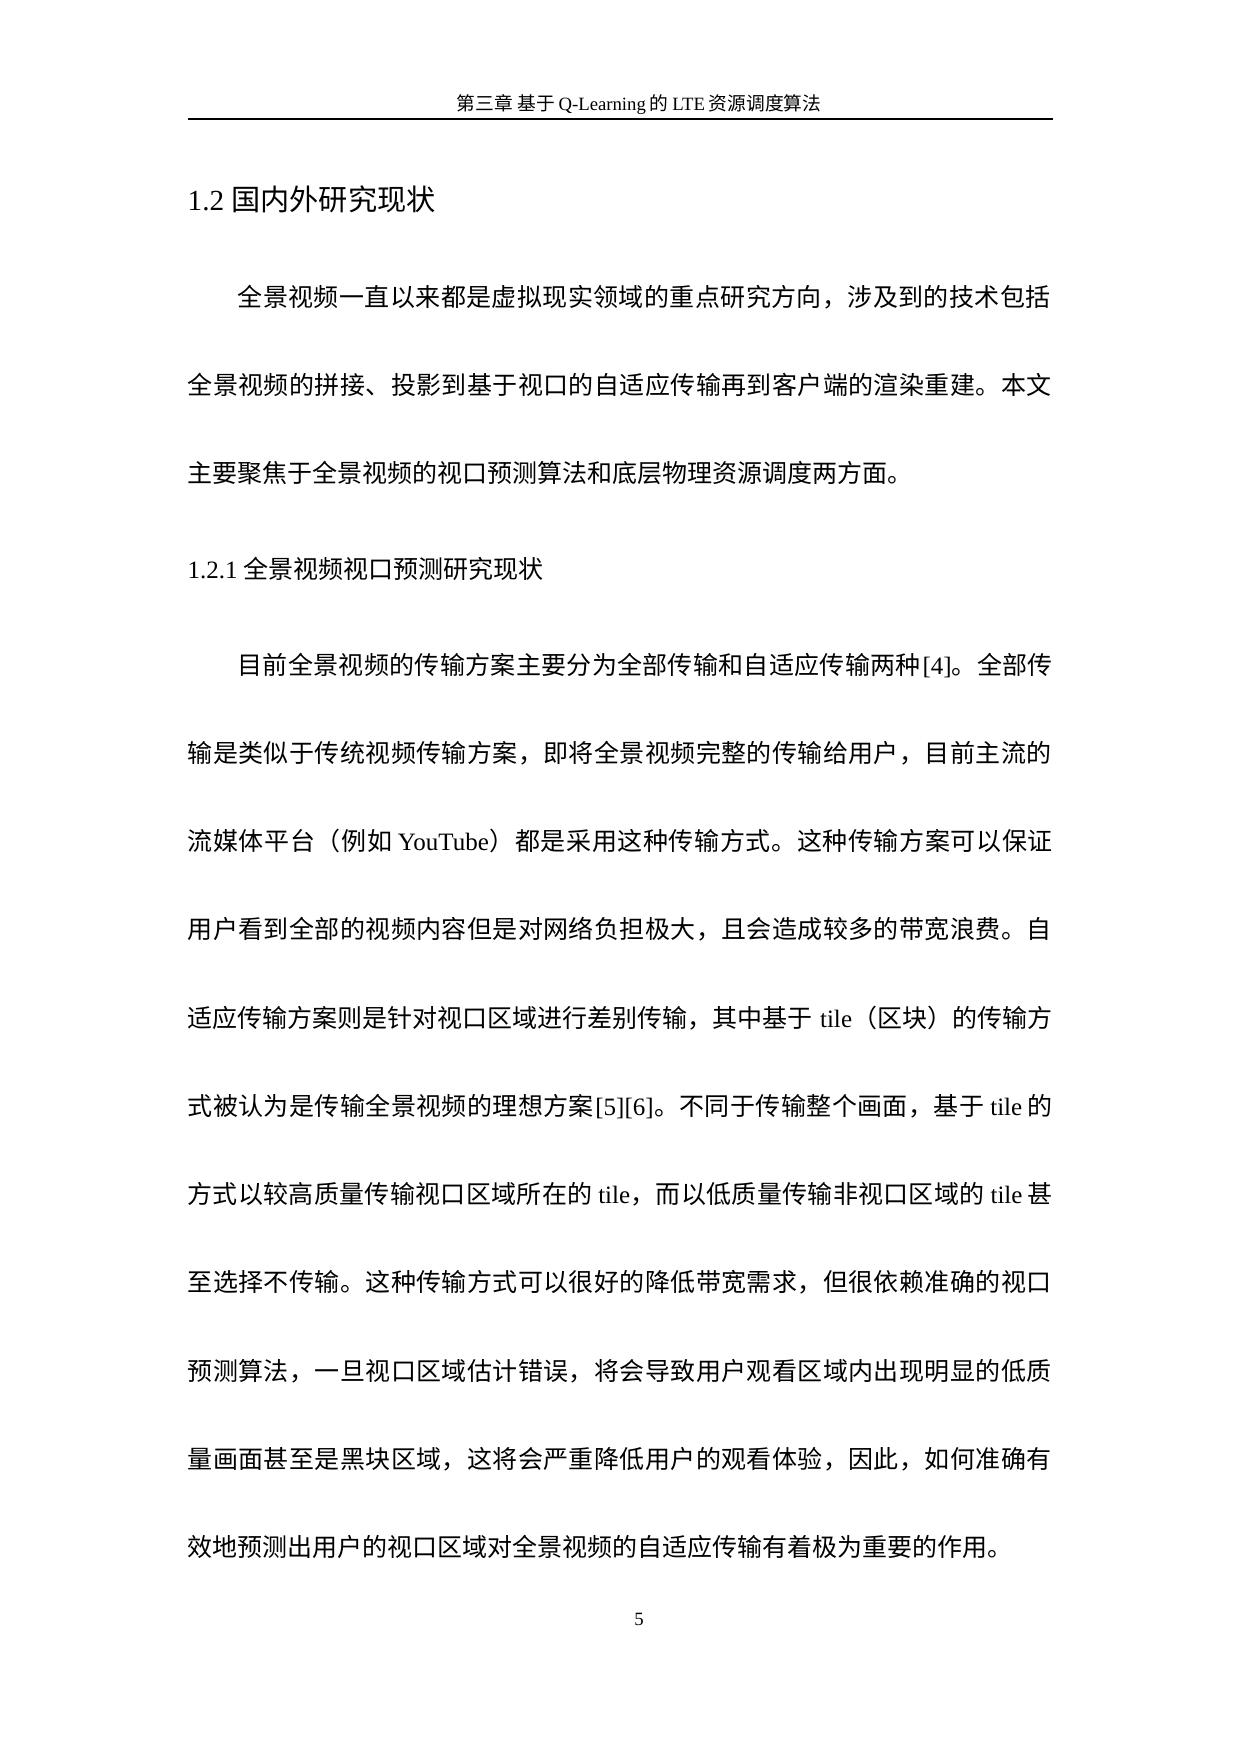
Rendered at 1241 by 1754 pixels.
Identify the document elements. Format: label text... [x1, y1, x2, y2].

title 1.2 国内外研究现状 [187, 164, 1053, 232]
text 目前全景视频的传输方案主要分为全部传输和自适应传输两种[4]。全部传输是类似于传统视频传输方案，即将全景视频完整的传输给用户，目前主流的流媒体平台（例如YouTube）都是采用这种传输方式。这种传输方案可以保证用户看到全部的视频内容但是对网络负担极大，且会造成较多的带宽浪费。自适应传输方案则是针对视口区域进行差别传输，其中基于tile（区块）的传输方式被认为是传输全景视频的理想方案[5][6]。不同于传输整个画面，基于tile的方式以较高质量传输视口区域所在的tile，而以低质量传输非视口区域的tile甚至选择不传输。这种传输方式可以很好的降低带宽需求，但很依赖准确的视口预测算法，一旦视口区域估计错误，将会导致用户观看区域内出现明显的低质量画面甚至是黑块区域，这将会严重降低用户的观看体验，因此，如何准确有效地预测出用户的视口区域对全景视频的自适应传输有着极为重要的作用。 [187, 629, 1053, 1579]
subtitle 1.2.1 全景视频视口预测研究现状 [187, 533, 1053, 601]
text 全景视频一直以来都是虚拟现实领域的重点研究方向，涉及到的技术包括全景视频的拼接、投影到基于视口的自适应传输再到客户端的渲染重建。本文主要聚焦于全景视频的视口预测算法和底层物理资源调度两方面。 [187, 261, 1053, 506]
